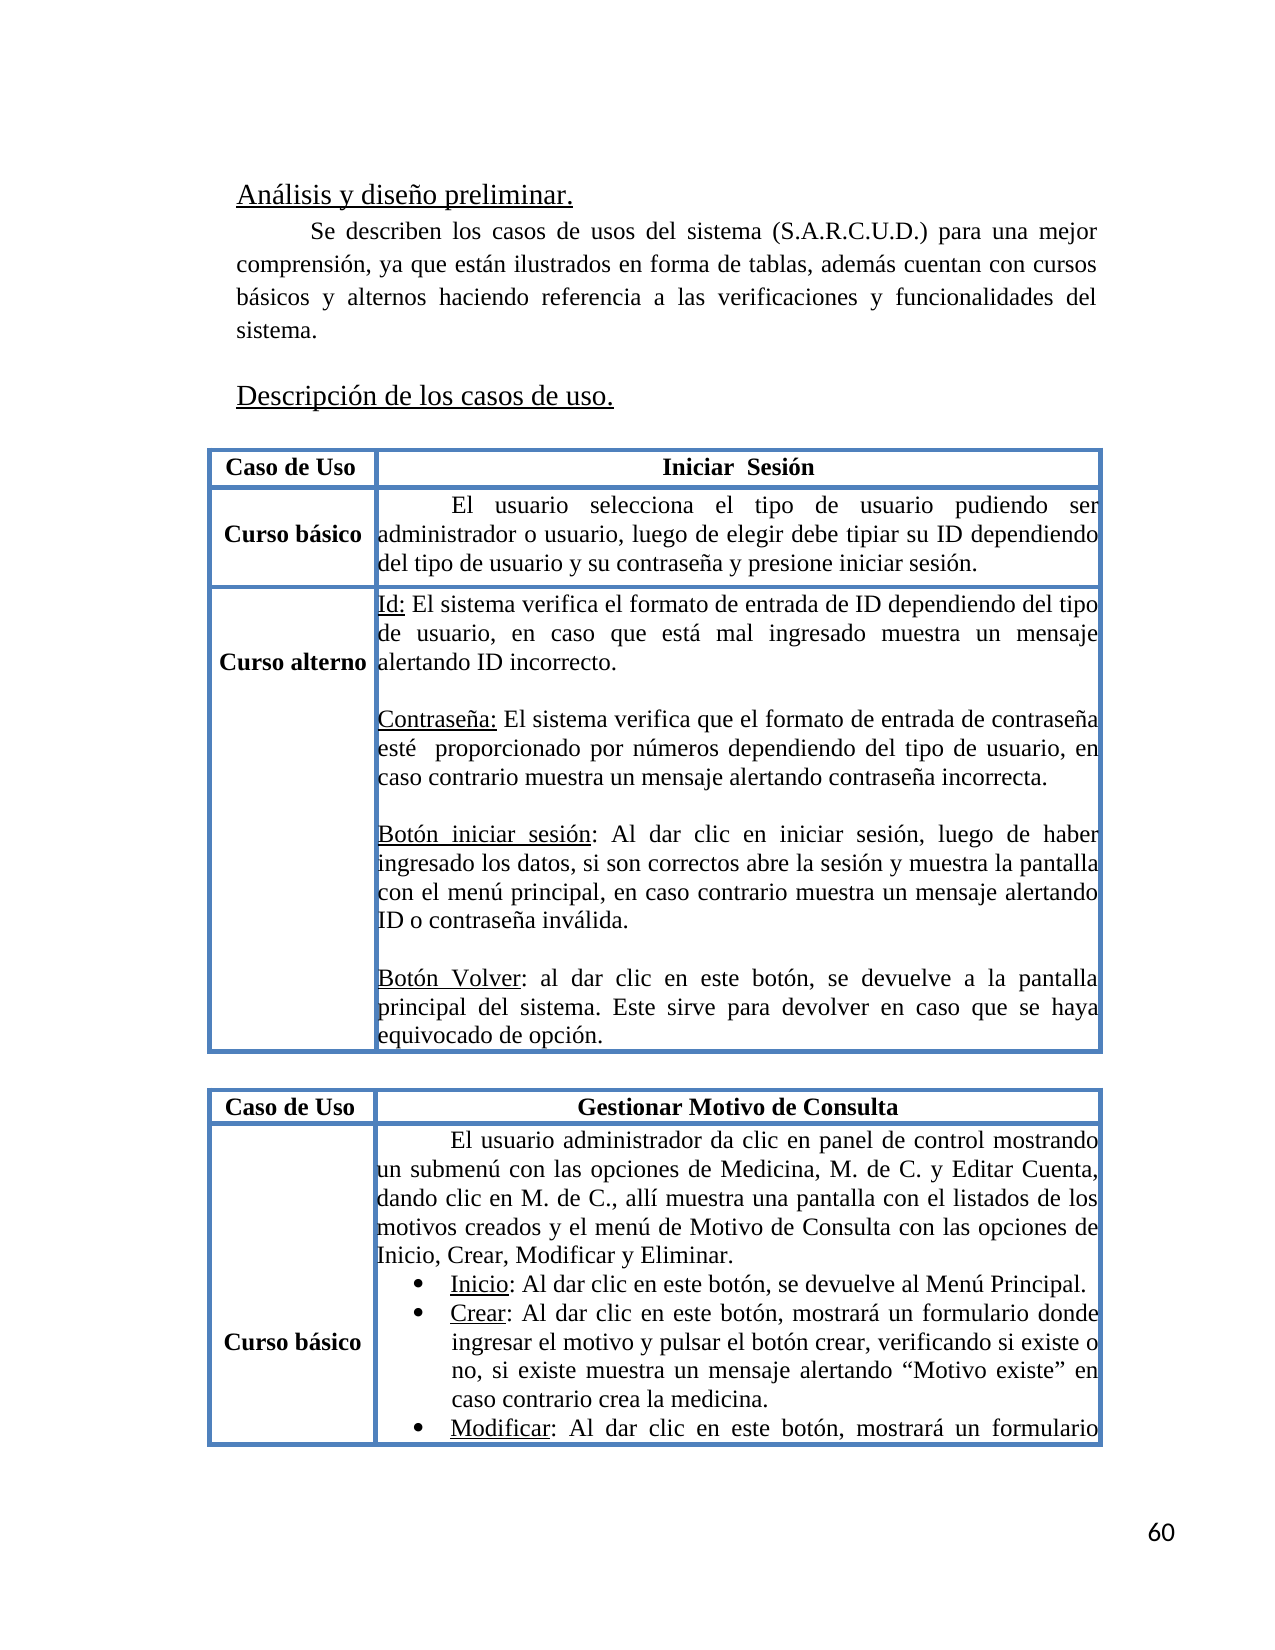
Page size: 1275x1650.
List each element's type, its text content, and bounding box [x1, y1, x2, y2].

table_cell Curso básico [212, 1126, 373, 1442]
table_header Iniciar Sesión [379, 452, 1098, 485]
text Descripción de los casos de uso. [236, 378, 1098, 412]
table_cell Id: El sistema verifica el formato de entrada de ID dependiendo del tipo de usuario, en caso que está mal ingresado muestra un mensaje alertando ID incorrecto. Contraseña: El sistema verifica que el formato de entrada de contraseña esté proporcionado por números dependiendo del tipo de usuario, en caso contrario muestra un mensaje alertando contraseña incorrecta. Botón iniciar sesión: Al dar clic en iniciar sesión, luego de haber ingresado los datos, si son correctos abre la sesión y muestra la pantalla con el menú principal, en caso contrario muestra un mensaje alertando ID o contraseña inválida. Botón Volver: al dar clic en este botón, se devuelve a la pantalla principal del sistema. Este sirve para devolver en caso que se haya equivocado de opción. [379, 589, 1098, 1049]
table_cell El usuario selecciona el tipo de usuario pudiendo ser administrador o usuario, luego de elegir debe tipiar su ID dependiendo del tipo de usuario y su contraseña y presione iniciar sesión. [379, 490, 1098, 584]
table_cell Curso alterno [212, 589, 374, 1049]
table_cell Curso básico [212, 490, 374, 584]
text Se describen los casos de usos del sistema (S.A.R.C.U.D.) para una mejor comprensión, ya que están ilustrados en forma de tablas, además cuentan con cursos básicos y alternos haciendo referencia a las verificaciones y funcionalidades del sistema. [236, 216, 1098, 343]
text Análisis y diseño preliminar. [236, 177, 1098, 211]
table_header Caso de Uso [212, 1092, 373, 1121]
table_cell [378, 1126, 1098, 1442]
table_header Gestionar Motivo de Consulta [378, 1092, 1098, 1121]
table_header Caso de Uso [212, 452, 374, 485]
